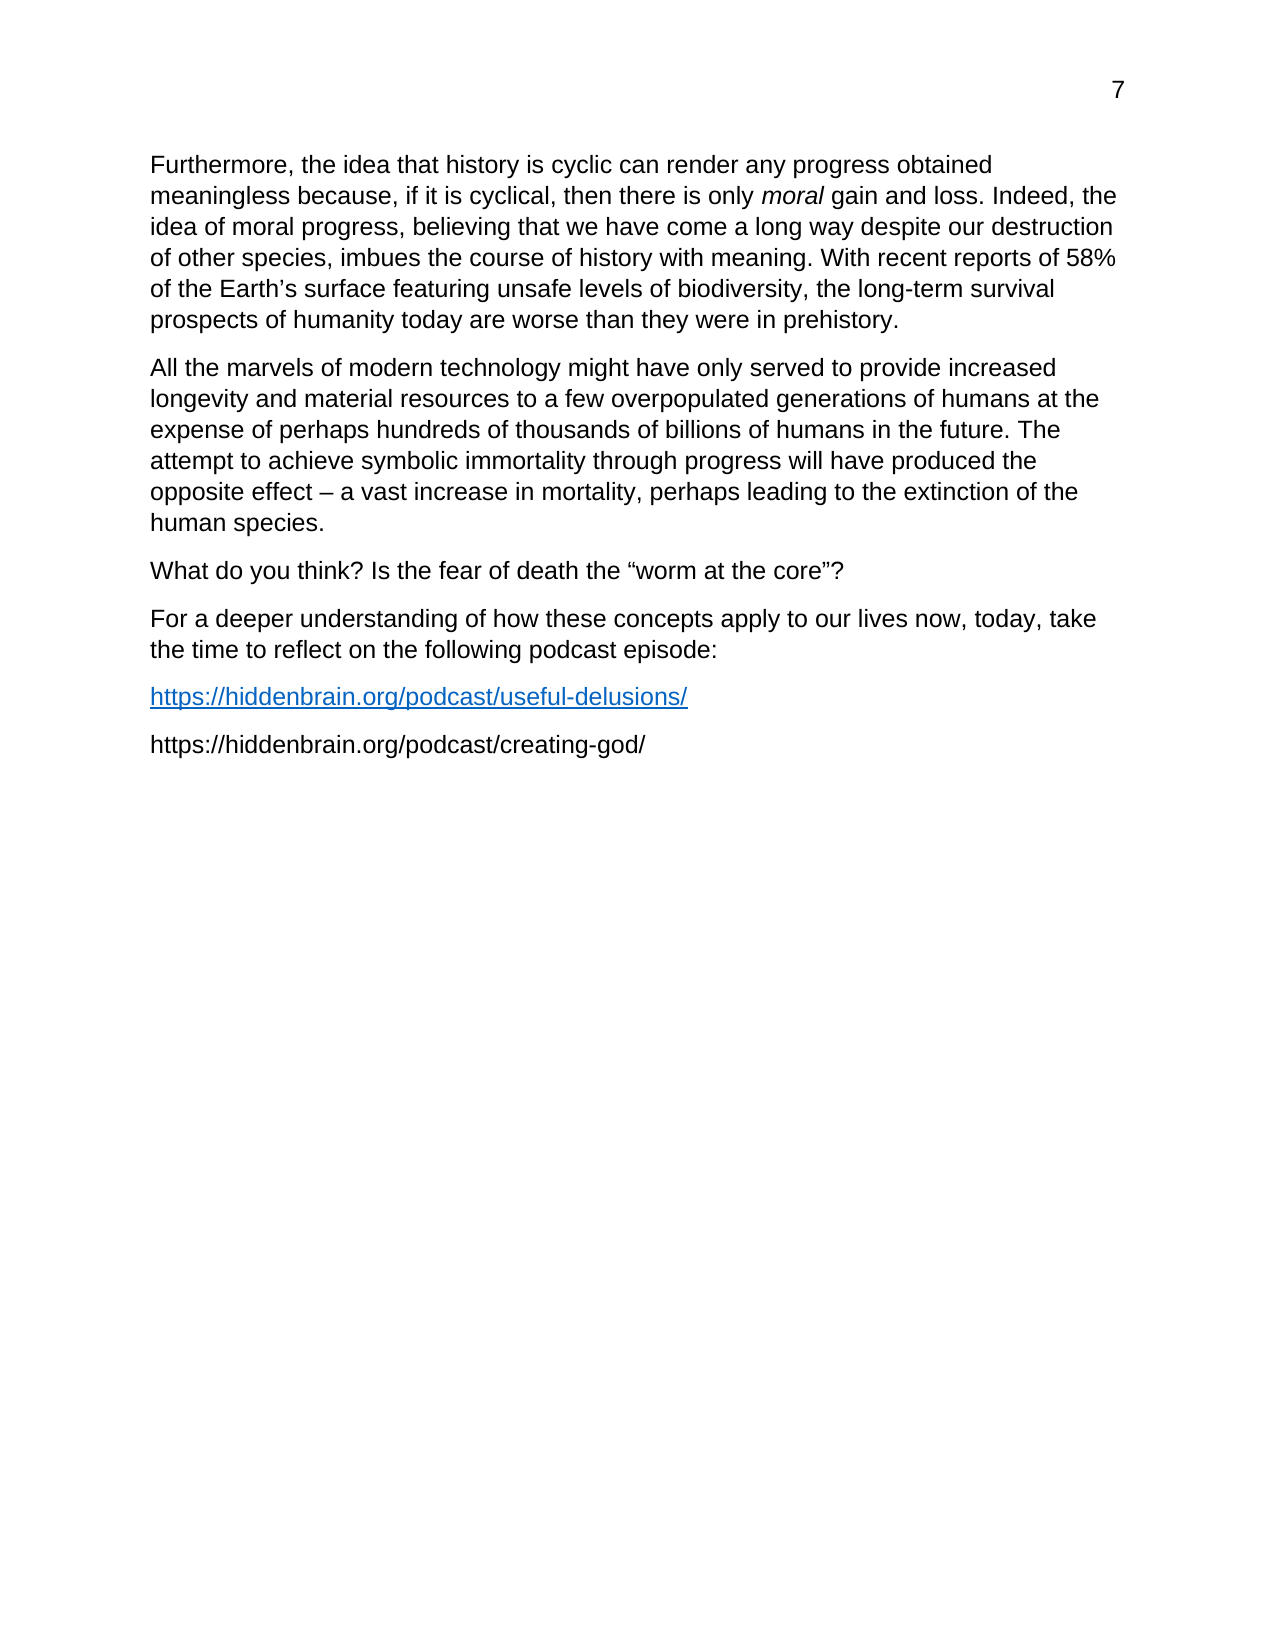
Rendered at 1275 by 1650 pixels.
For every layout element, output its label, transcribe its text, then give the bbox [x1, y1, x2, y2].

text All the marvels of modern technology might have only served to provide increased longevity and material resources to a few overpopulated generations of humans at the expense of perhaps hundreds of thousands of billions of humans in the future. The attempt to achieve symbolic immortality through progress will have produced the opposite effect – a vast increase in mortality, perhaps leading to the extinction of the human species. [150, 353, 1125, 537]
text What do you think? Is the fear of death the “worm at the core”? [150, 556, 1125, 584]
text Furthermore, the idea that history is cyclic can render any progress obtained meaningless because, if it is cyclical, then there is only moral gain and loss. Indeed, the idea of moral progress, believing that we have come a long way despite our destruction of other species, imbues the course of history with meaning. With recent reports of 58% of the Earth’s surface featuring unsafe levels of biodiversity, the long-term survival prospects of humanity today are worse than they were in prehistory. [150, 150, 1125, 334]
text For a deeper understanding of how these concepts apply to our lives now, today, take the time to reflect on the following podcast episode: [150, 603, 1125, 663]
text https://hiddenbrain.org/podcast/useful-delusions/ [150, 682, 1125, 711]
text https://hiddenbrain.org/podcast/creating-god/ [150, 730, 1125, 759]
